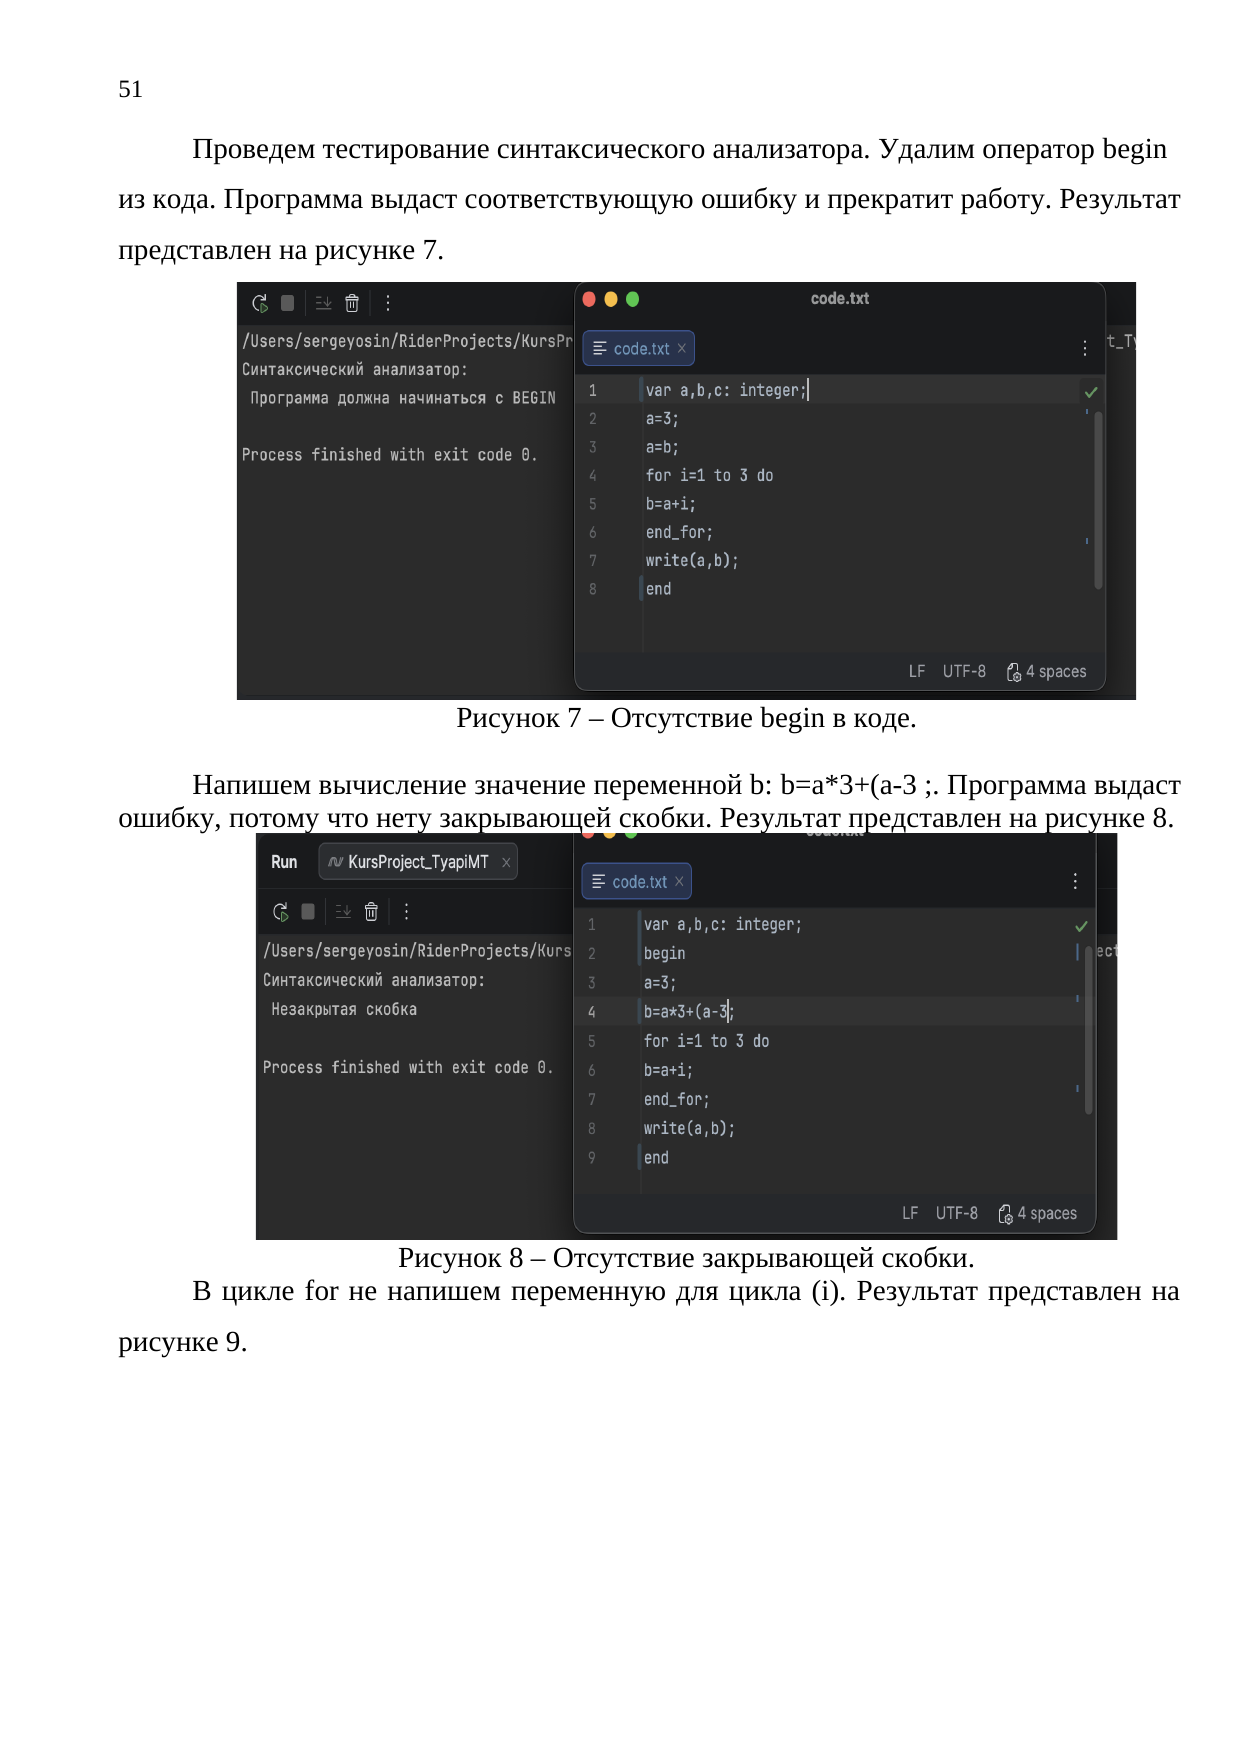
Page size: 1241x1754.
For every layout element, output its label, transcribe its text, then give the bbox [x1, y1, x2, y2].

picture [236, 282, 1137, 700]
text Напишем вычисление значение переменной b: b=a*3+(a-3 ;. Программа выдаст ошибку, потому что нету закрывающей скобки. Результат представлен на рисунке 8. [118, 767, 1181, 834]
picture [255, 833, 1118, 1240]
text Рисунок 8 – Отсутствие закрывающей скобки. [118, 1240, 1181, 1273]
text В цикле for не напишем переменную для цикла (i). Результат представлен на рисунке 9. [118, 1273, 1181, 1357]
text Проведем тестирование синтаксического анализатора. Удалим оператор begin из кода. Программа выдаст соответствующую ошибку и прекратит работу. Результат представлен на рисунке 7. [118, 131, 1181, 266]
text Рисунок 7 – Отсутствие begin в коде. [118, 700, 1181, 733]
